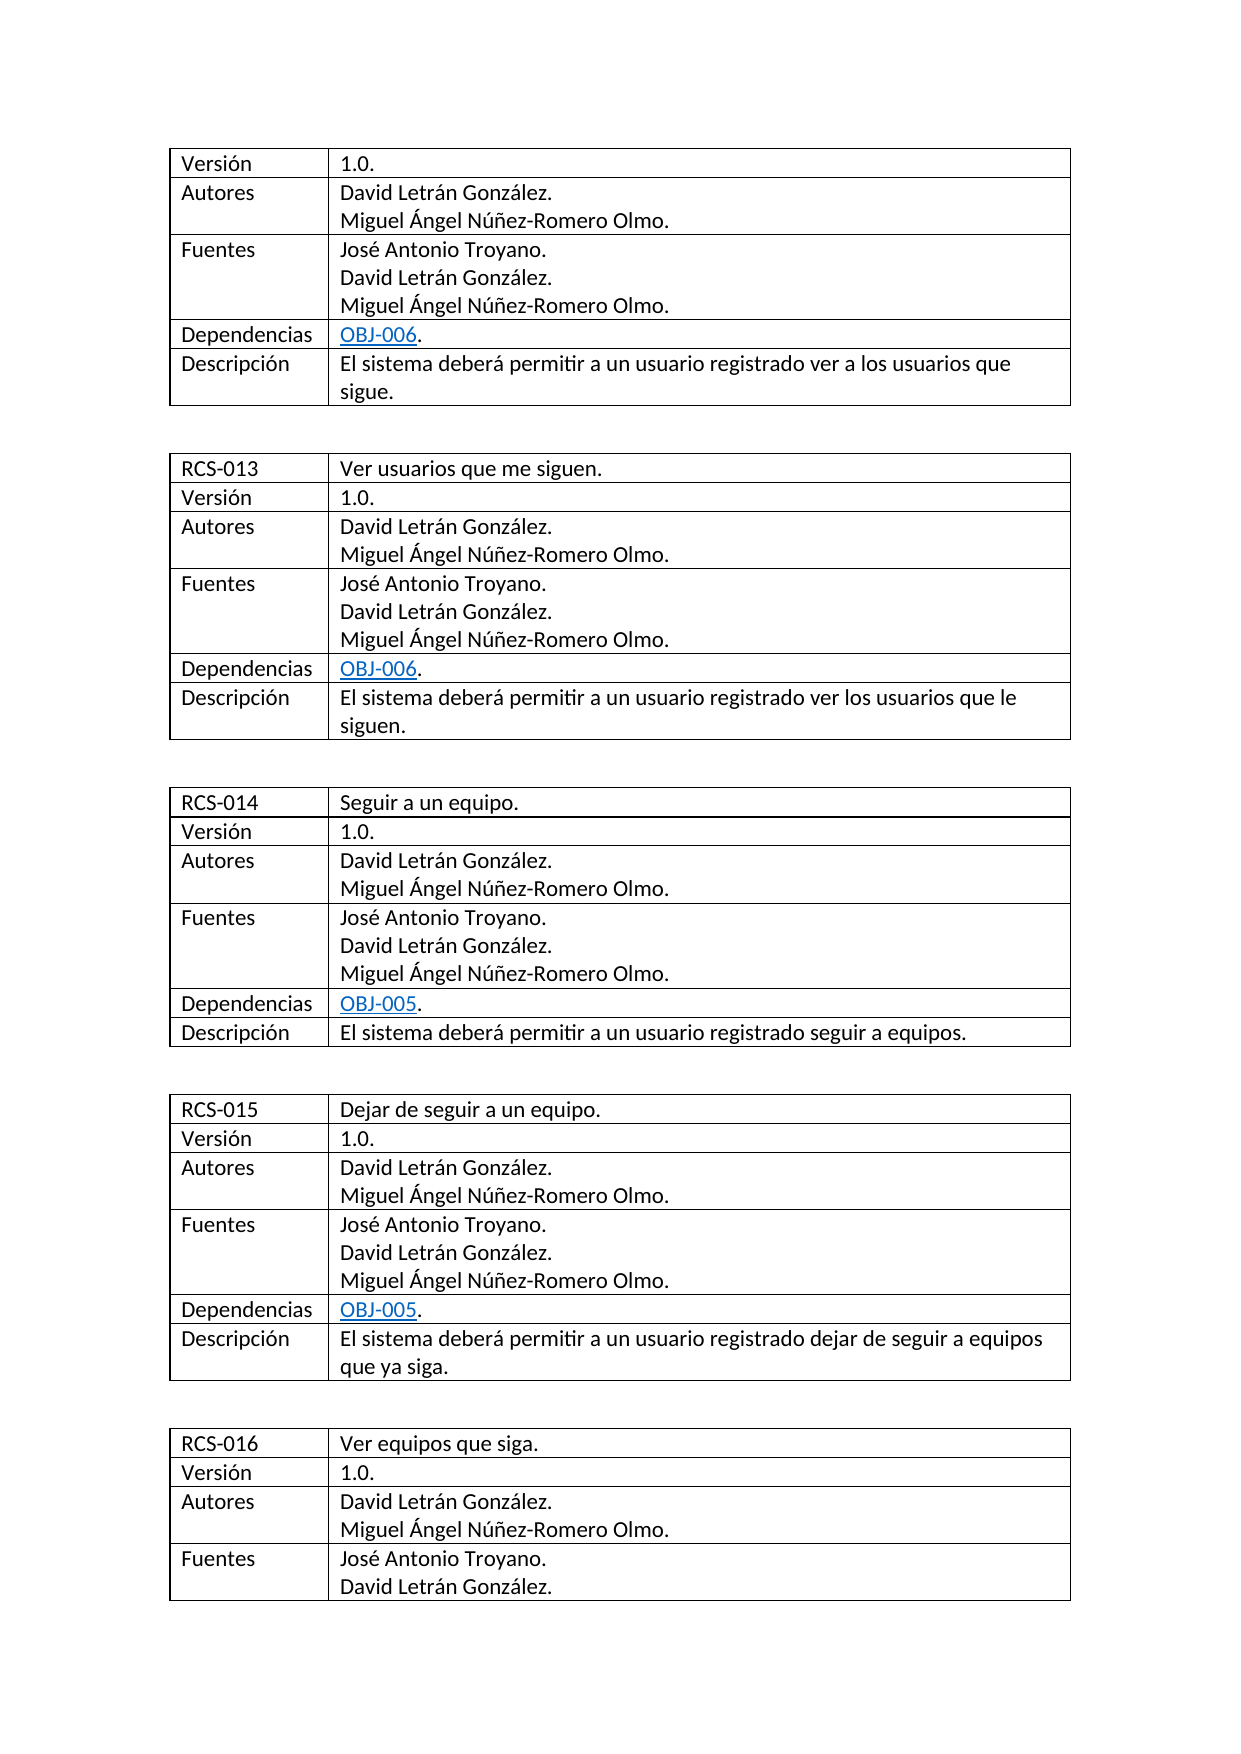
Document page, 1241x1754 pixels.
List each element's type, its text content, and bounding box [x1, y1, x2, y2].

table_cell Versión [171, 483, 328, 511]
table_header RCS-015 [171, 1095, 328, 1123]
table_cell OBJ-005. [329, 989, 1070, 1017]
table_cell Dependencias [171, 989, 328, 1017]
table_cell Descripción [171, 683, 328, 739]
table_cell Versión [171, 1458, 328, 1486]
table_cell Descripción [171, 349, 328, 405]
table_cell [329, 1544, 1070, 1600]
table_cell David Letrán González. Miguel Ángel Núñez-Romero Olmo. [329, 1487, 1070, 1543]
table_cell El sistema deberá permitir a un usuario registrado ver los usuarios que le siguen. [329, 683, 1070, 739]
table_cell 1.0. [329, 1458, 1070, 1486]
table_cell Autores [171, 846, 328, 902]
table_cell Autores [171, 1153, 328, 1209]
table_header Ver equipos que siga. [329, 1429, 1070, 1457]
table_cell Fuentes [171, 235, 328, 319]
table_cell Fuentes [171, 1210, 328, 1294]
table_cell Dependencias [171, 654, 328, 682]
table_header RCS-016 [171, 1429, 328, 1457]
table_cell OBJ-005. [329, 1295, 1070, 1323]
table_cell Versión [171, 149, 328, 177]
table_cell 1.0. [329, 818, 1070, 845]
table_cell 1.0. [329, 483, 1070, 511]
table_header RCS-013 [171, 454, 328, 482]
table_header Dejar de seguir a un equipo. [329, 1095, 1070, 1123]
table_header RCS-014 [171, 788, 328, 816]
table_cell Descripción [171, 1018, 328, 1046]
table_cell José Antonio Troyano. David Letrán González. Miguel Ángel Núñez-Romero Olmo. [329, 904, 1070, 988]
table_cell Autores [171, 512, 328, 568]
table_cell Dependencias [171, 1295, 328, 1323]
table_cell El sistema deberá permitir a un usuario registrado dejar de seguir a equipos que ya siga. [329, 1324, 1070, 1380]
table_cell David Letrán González. Miguel Ángel Núñez-Romero Olmo. [329, 512, 1070, 568]
table_cell José Antonio Troyano. David Letrán González. Miguel Ángel Núñez-Romero Olmo. [329, 569, 1070, 653]
table_header Seguir a un equipo. [329, 788, 1070, 816]
table_cell David Letrán González. Miguel Ángel Núñez-Romero Olmo. [329, 846, 1070, 902]
table_cell Fuentes [171, 904, 328, 988]
table_cell Versión [171, 818, 328, 845]
table_cell José Antonio Troyano. David Letrán González. Miguel Ángel Núñez-Romero Olmo. [329, 235, 1070, 319]
table_cell Autores [171, 178, 328, 234]
table_cell David Letrán González. Miguel Ángel Núñez-Romero Olmo. [329, 1153, 1070, 1209]
table_cell 1.0. [329, 1124, 1070, 1152]
table_cell El sistema deberá permitir a un usuario registrado seguir a equipos. [329, 1018, 1070, 1046]
table_cell 1.0. [329, 149, 1070, 177]
table_cell Fuentes [171, 569, 328, 653]
table_cell OBJ-006. [329, 320, 1070, 348]
table_cell José Antonio Troyano. David Letrán González. Miguel Ángel Núñez-Romero Olmo. [329, 1210, 1070, 1294]
table_cell Dependencias [171, 320, 328, 348]
table_cell Autores [171, 1487, 328, 1543]
table_cell OBJ-006. [329, 654, 1070, 682]
table_cell Descripción [171, 1324, 328, 1380]
table_cell David Letrán González. Miguel Ángel Núñez-Romero Olmo. [329, 178, 1070, 234]
table_cell Fuentes [171, 1544, 328, 1600]
table_header Ver usuarios que me siguen. [329, 454, 1070, 482]
table_cell El sistema deberá permitir a un usuario registrado ver a los usuarios que sigue. [329, 349, 1070, 405]
table_cell Versión [171, 1124, 328, 1152]
